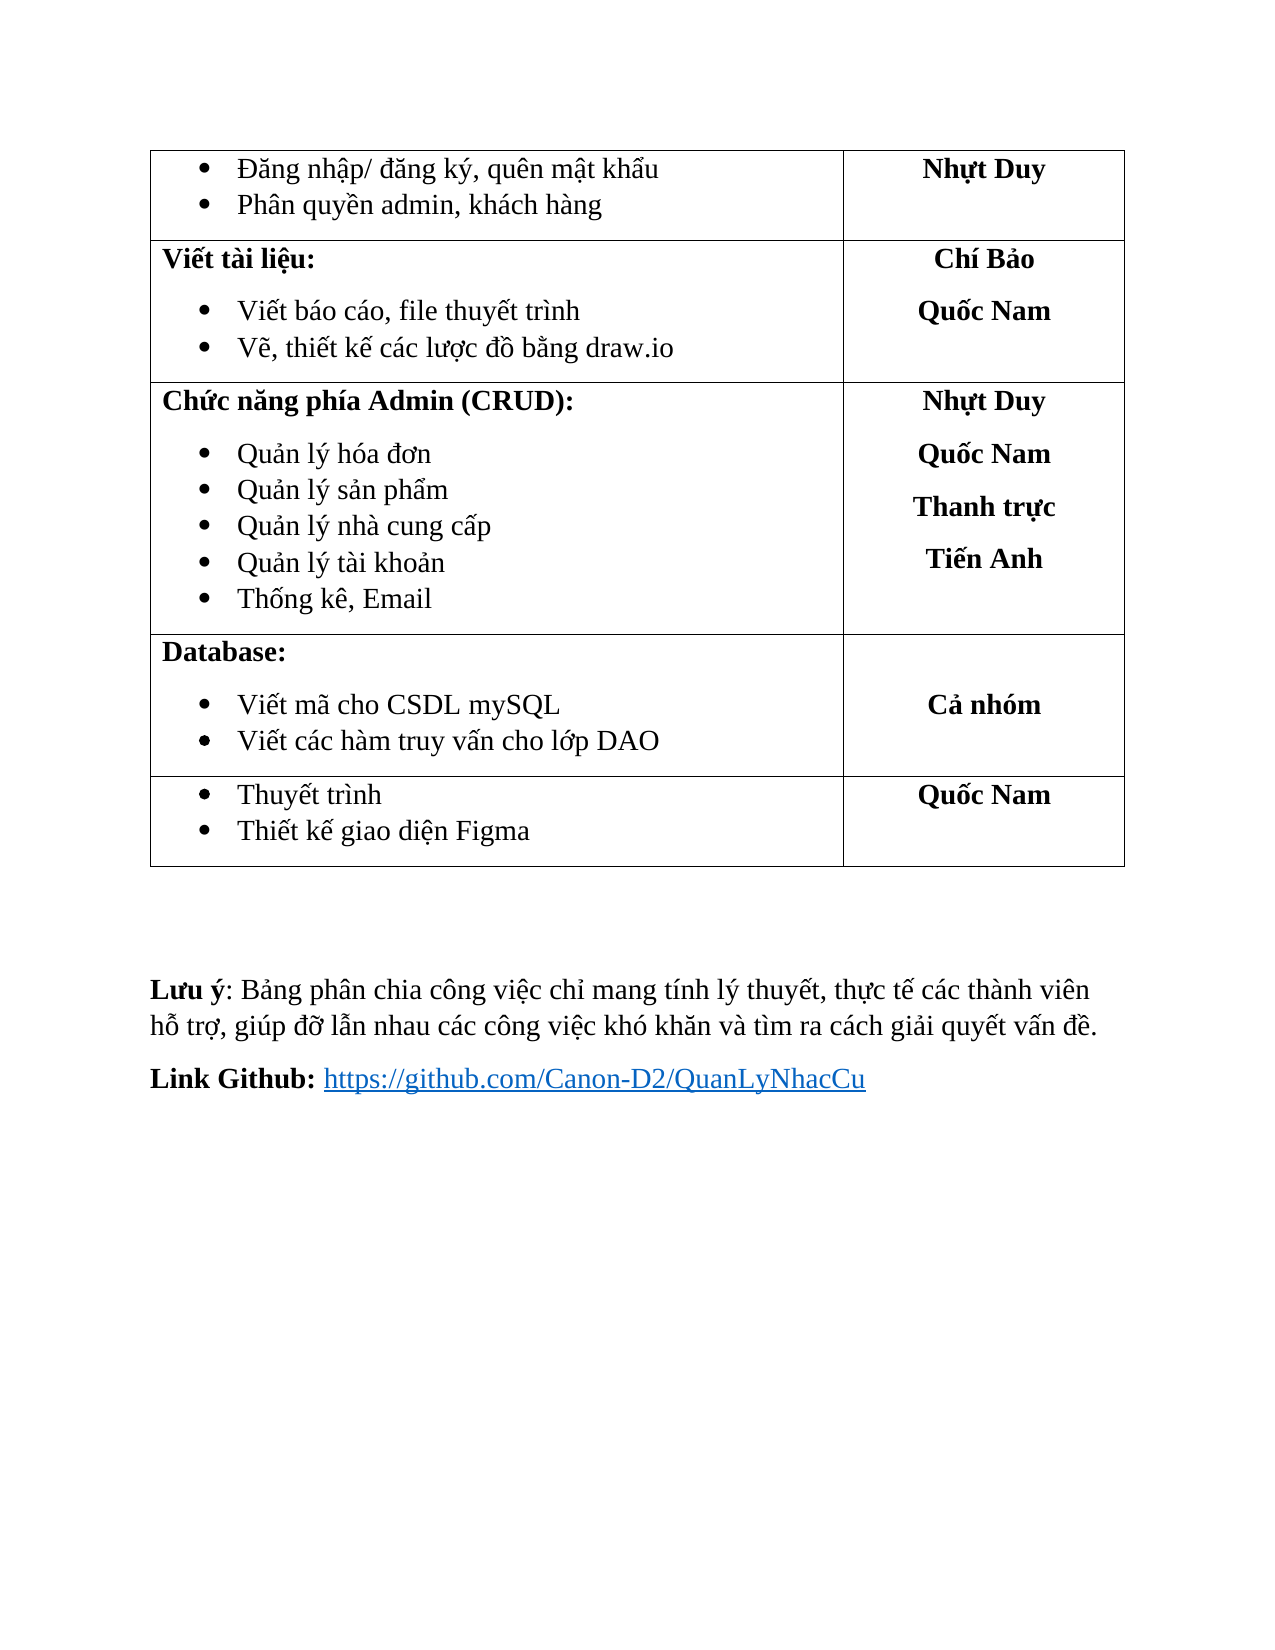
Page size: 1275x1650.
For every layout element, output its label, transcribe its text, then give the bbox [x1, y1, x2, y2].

table_cell Chí Bảo Quốc Nam [844, 241, 1124, 382]
table_cell Chức năng phía Admin (CRUD): Quản lý hóa đơn Quản lý sản phẩm Quản lý nhà cung cấp Quản lý tài khoản Thống kê, Email [151, 383, 843, 633]
table_cell Nhựt Duy Quốc Nam Thanh trực Tiến Anh [844, 383, 1124, 633]
text Link Github: https://github.com/Canon-D2/QuanLyNhacCu [150, 1061, 1125, 1095]
table_cell Nhựt Duy [844, 151, 1124, 240]
table_cell Cả nhóm [844, 635, 1124, 776]
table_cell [151, 151, 843, 240]
table_cell Quốc Nam [844, 777, 1124, 866]
table_cell Viết tài liệu: Viết báo cáo, file thuyết trình Vẽ, thiết kế các lược đồ bằng draw.io [151, 241, 843, 382]
table_cell Database: Viết mã cho CSDL mySQL Viết các hàm truy vấn cho lớp DAO [151, 635, 843, 776]
table_cell Thuyết trình Thiết kế giao diện Figma [151, 777, 843, 866]
text Lưu ý: Bảng phân chia công việc chỉ mang tính lý thuyết, thực tế các thành viên hỗ trợ, giúp đỡ lẫn nhau các công việc khó khăn và tìm ra cách giải quyết vấn đề. [150, 972, 1125, 1042]
